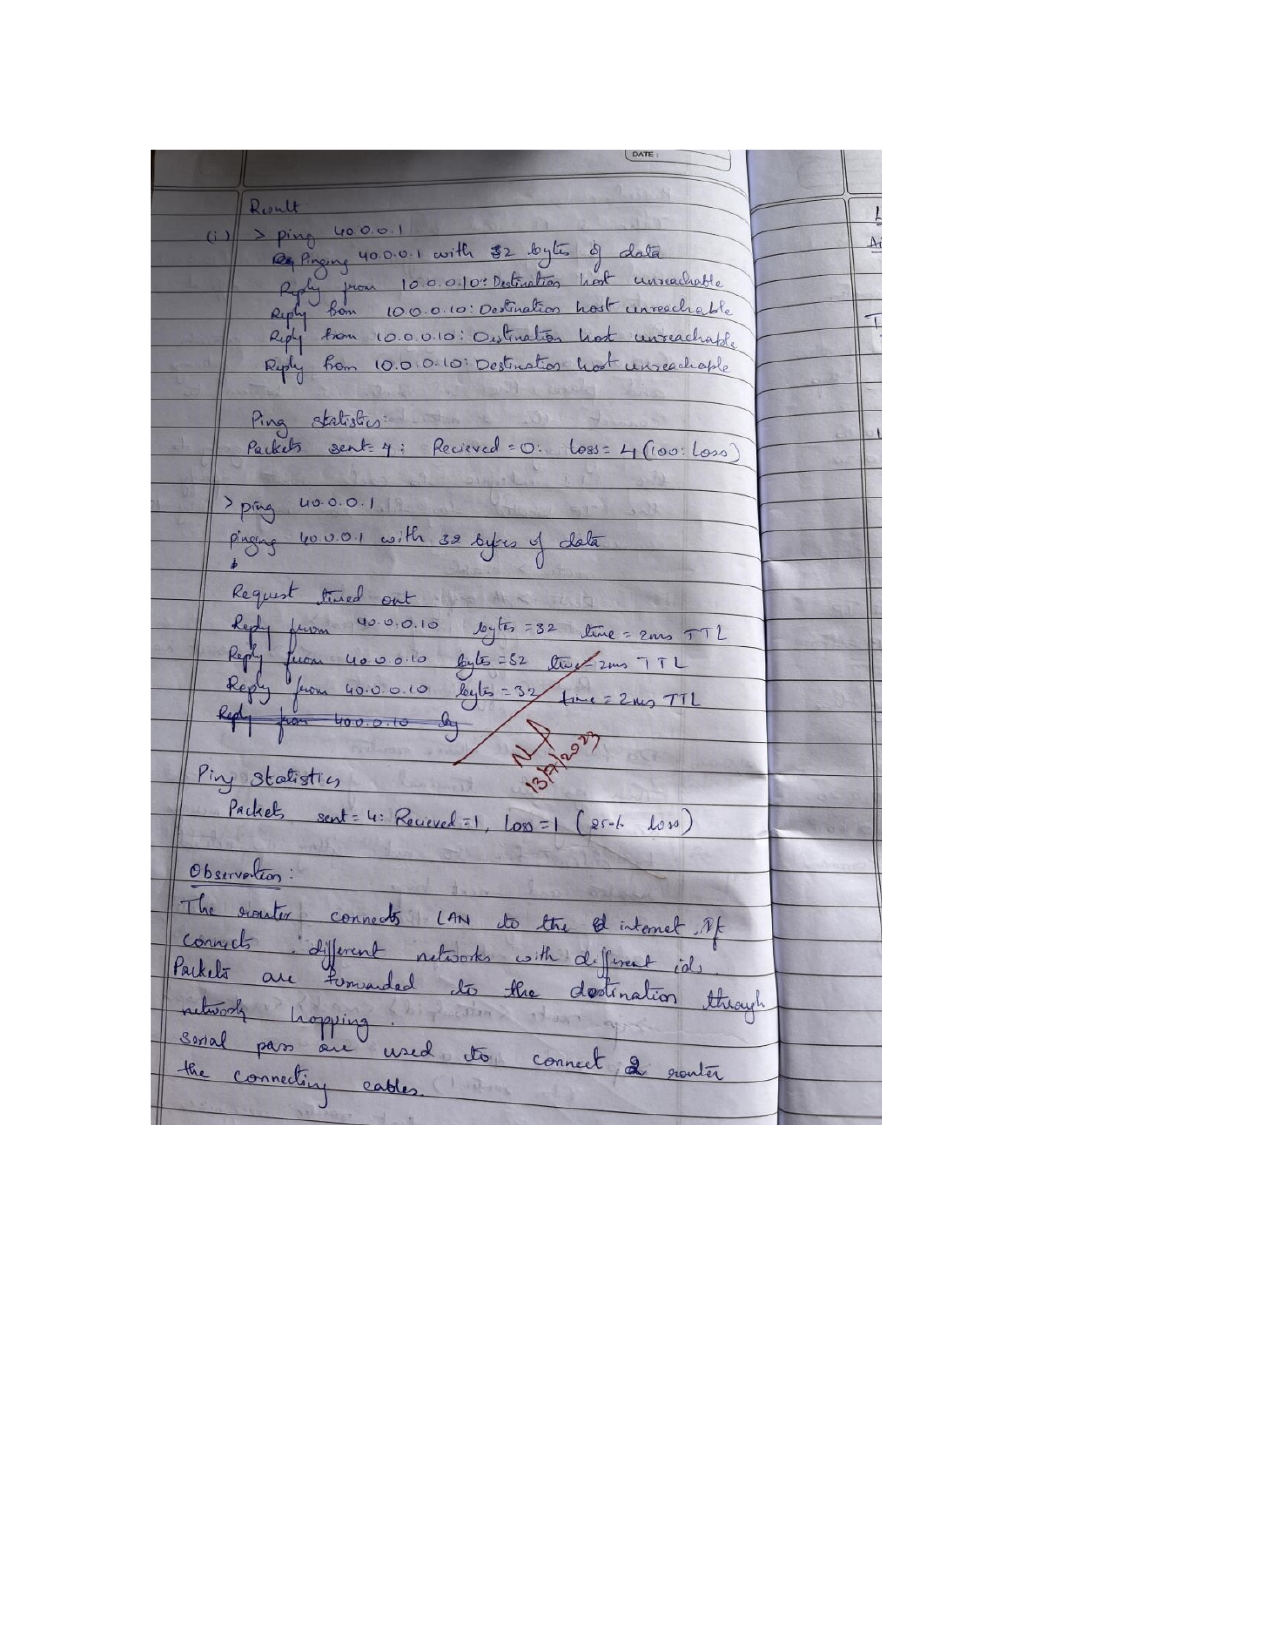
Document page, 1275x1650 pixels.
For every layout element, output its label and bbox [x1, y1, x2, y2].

picture [151, 151, 882, 1124]
